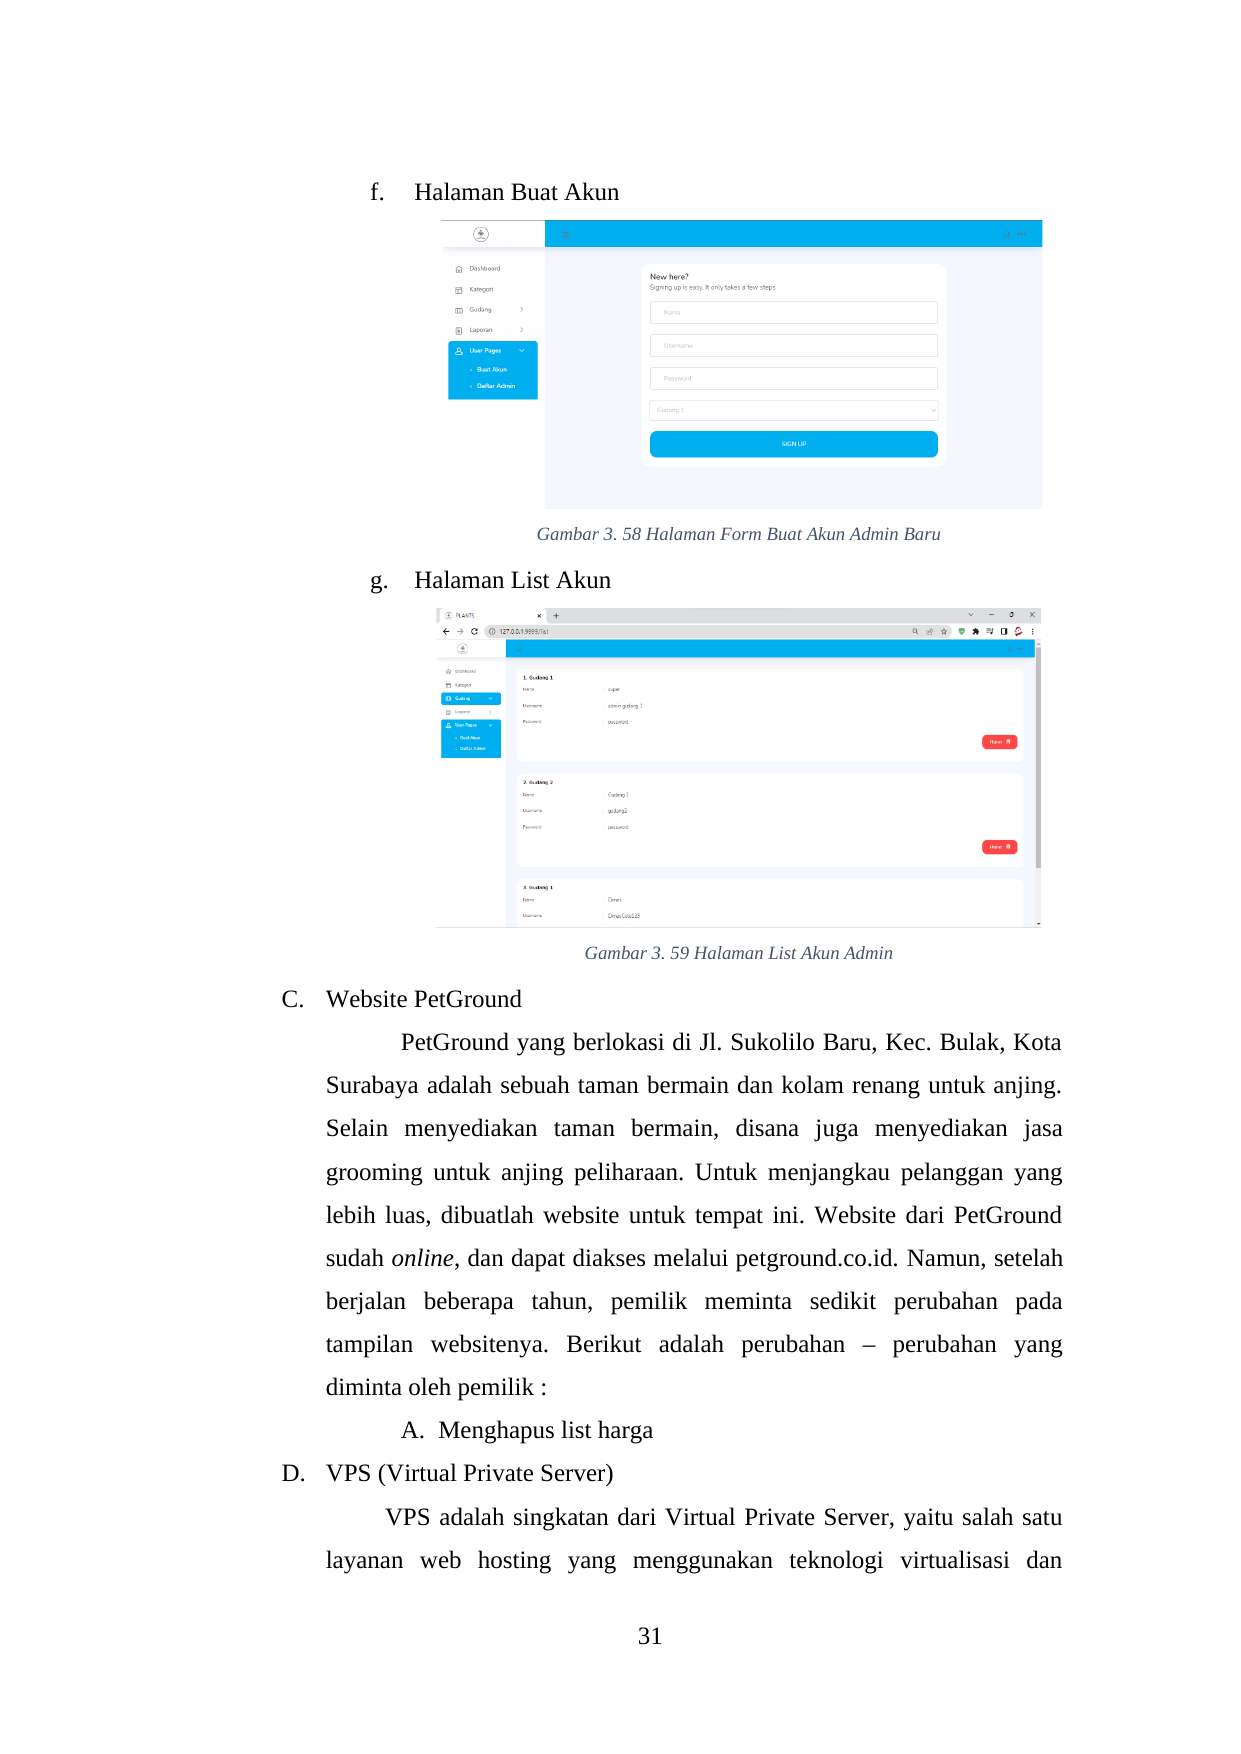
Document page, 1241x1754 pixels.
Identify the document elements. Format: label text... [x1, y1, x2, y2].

subtitle Website PetGround [281, 984, 1063, 1013]
subtitle VPS (Virtual Private Server) [281, 1458, 1063, 1487]
picture [441, 220, 1043, 509]
list Halaman List Akun [370, 565, 1063, 594]
list Halaman Buat Akun [370, 177, 1063, 206]
list Menghapus list harga [401, 1415, 1063, 1444]
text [326, 1502, 1063, 1573]
text PetGround yang berlokasi di Jl. Sukolilo Baru, Kec. Bulak, Kota Surabaya adalah sebuah taman bermain dan kolam renang untuk anjing. Selain menyediakan taman bermain, disana juga menyediakan jasa grooming untuk anjing peliharaan. Untuk menjangkau pelanggan yang lebih luas, dibuatlah website untuk tempat ini. Website dari PetGround sudah online, dan dapat diakses melalui petground.co.id. Namun, setelah berjalan beberapa tahun, pemilik meminta sedikit perubahan pada tampilan websitenya. Berikut adalah perubahan – perubahan yang diminta oleh pemilik : [326, 1027, 1063, 1401]
text Gambar 3. 59 Halaman List Akun Admin [414, 942, 1063, 963]
picture [436, 608, 1042, 928]
text Gambar 3. 58 Halaman Form Buat Akun Admin Baru [414, 523, 1063, 544]
